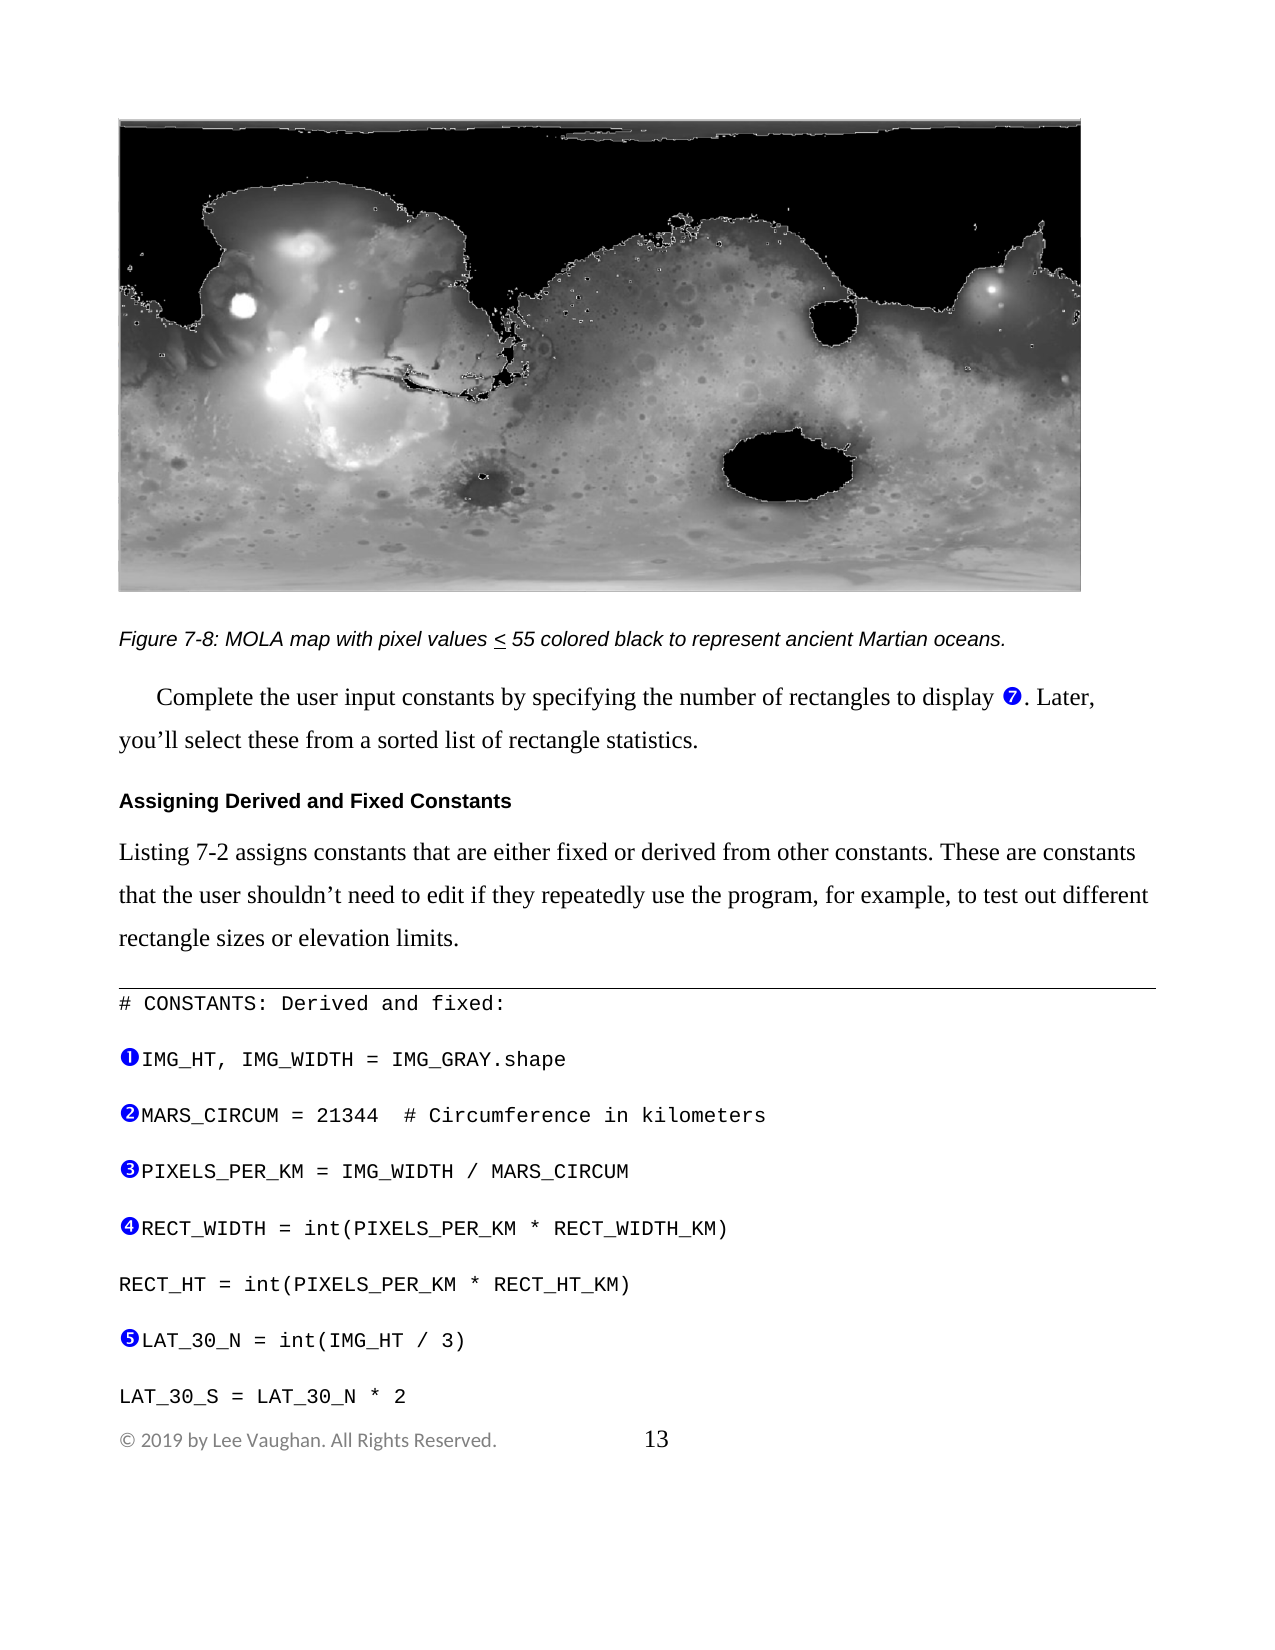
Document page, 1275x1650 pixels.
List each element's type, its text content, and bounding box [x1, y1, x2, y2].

picture [118, 118, 1081, 592]
text Listing 7-2 assigns constants that are either fixed or derived from other constants. These are constants that the user shouldn’t need to edit if they repeatedly use the program, for example, to test out different rectangle sizes or elevation limits. [118, 837, 1156, 952]
text Assigning Derived and Fixed Constants [118, 789, 1156, 813]
text LAT_30_S = LAT_30_N * 2 [118, 1386, 1156, 1410]
text IMG_HT, IMG_WIDTH = IMG_GRAY.shape [118, 1049, 1156, 1072]
text MARS_CIRCUM = 21344 # Circumference in kilometers [118, 1105, 1156, 1129]
text LAT_30_N = int(IMG_HT / 3) [118, 1330, 1156, 1354]
text PIXELS_PER_KM = IMG_WIDTH / MARS_CIRCUM [118, 1161, 1156, 1185]
text RECT_WIDTH = int(PIXELS_PER_KM * RECT_WIDTH_KM) [118, 1218, 1156, 1241]
text # CONSTANTS: Derived and fixed: [118, 989, 1156, 1016]
text RECT_HT = int(PIXELS_PER_KM * RECT_HT_KM) [118, 1274, 1156, 1297]
text Complete the user input constants by specifying the number of rectangles to display . Later, you’ll select these from a sorted list of rectangle statistics. [118, 682, 1156, 753]
text Figure 7-8: MOLA map with pixel values < 55 colored black to represent ancient Martian oceans. [118, 627, 1156, 651]
